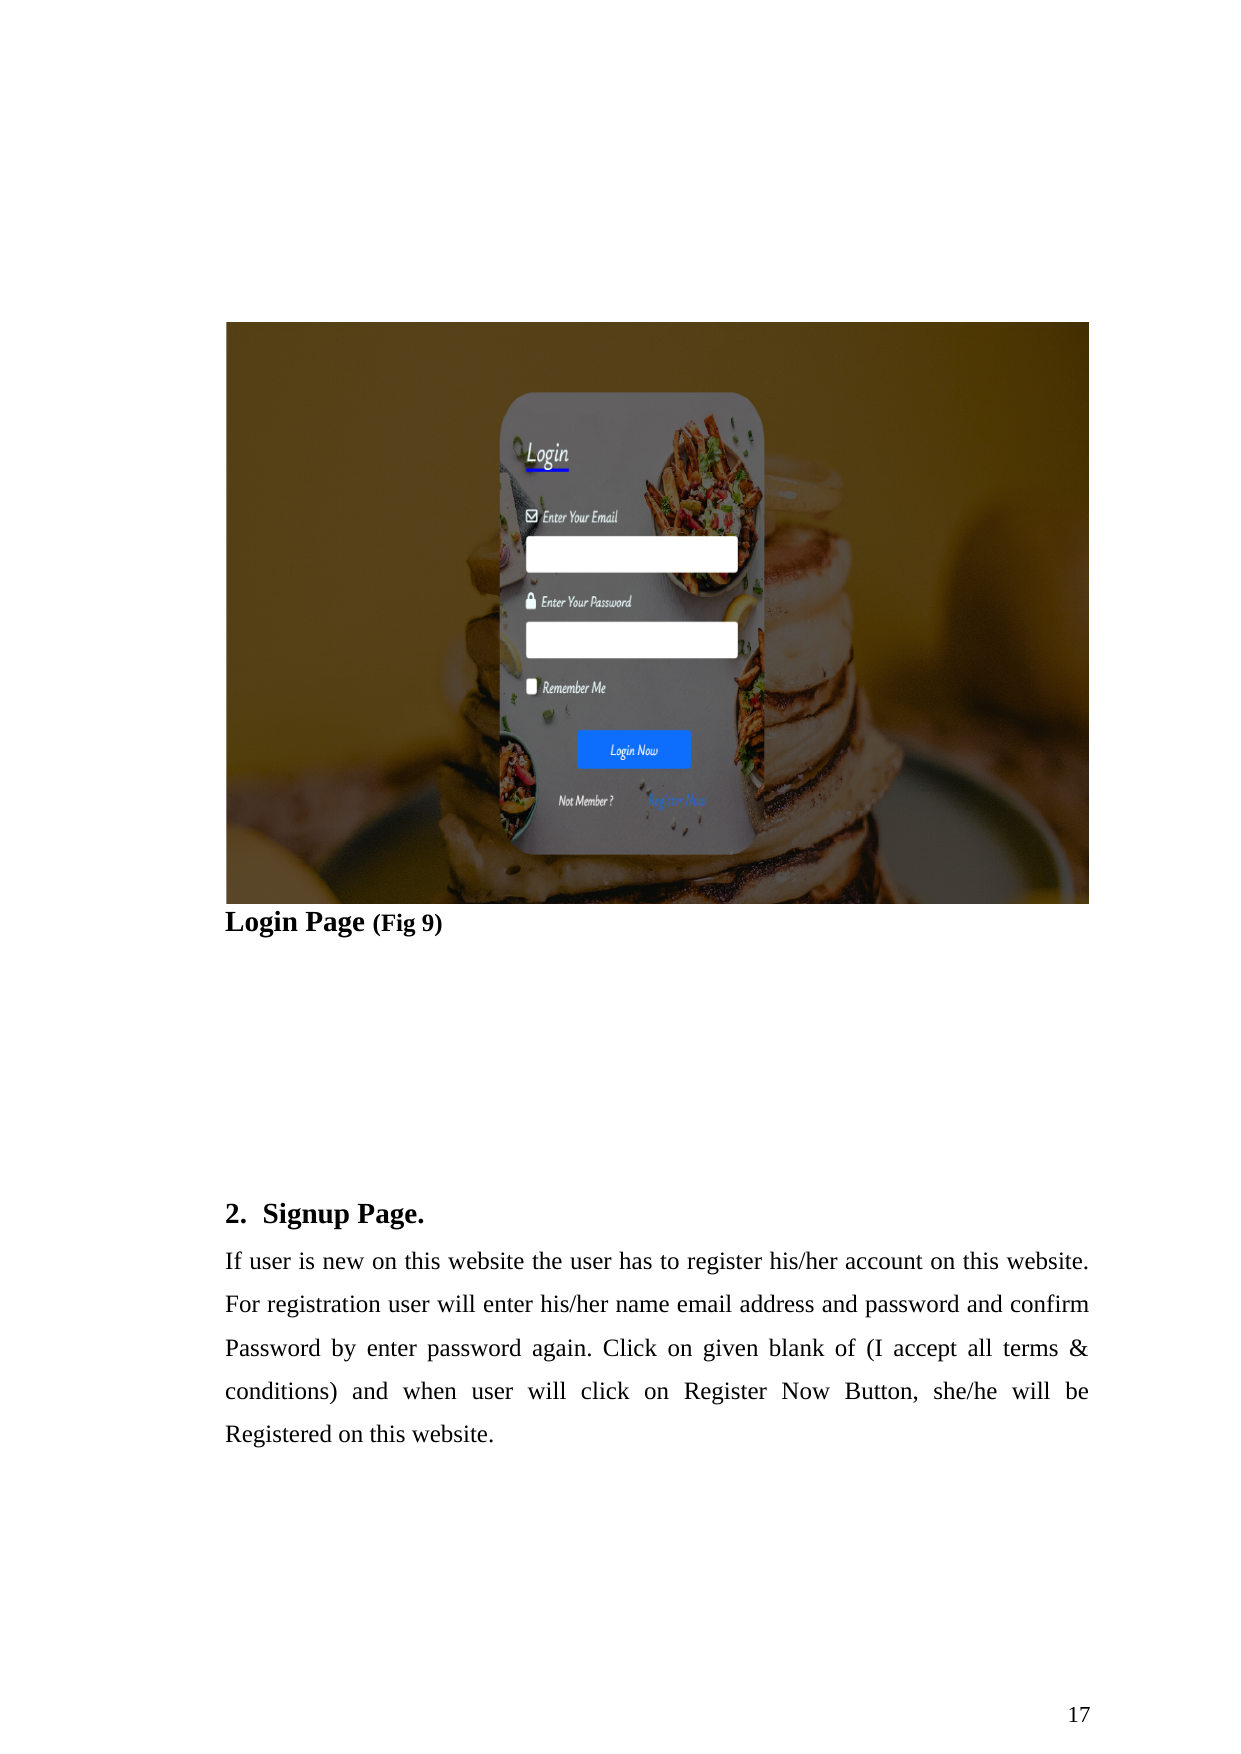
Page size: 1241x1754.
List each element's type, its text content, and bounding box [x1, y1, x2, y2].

picture [226, 322, 1089, 904]
text If user is new on this website the user has to register his/her account on this website. For registration user will enter his/her name email address and password and confirm Password by enter password again. Click on given blank of (I accept all terms & conditions) and when user will click on Register Now Button, she/he will be Registered on this website. [225, 1246, 1090, 1448]
text Login Page (Fig 9) [225, 904, 1090, 937]
list Signup Page. [225, 1196, 1090, 1229]
